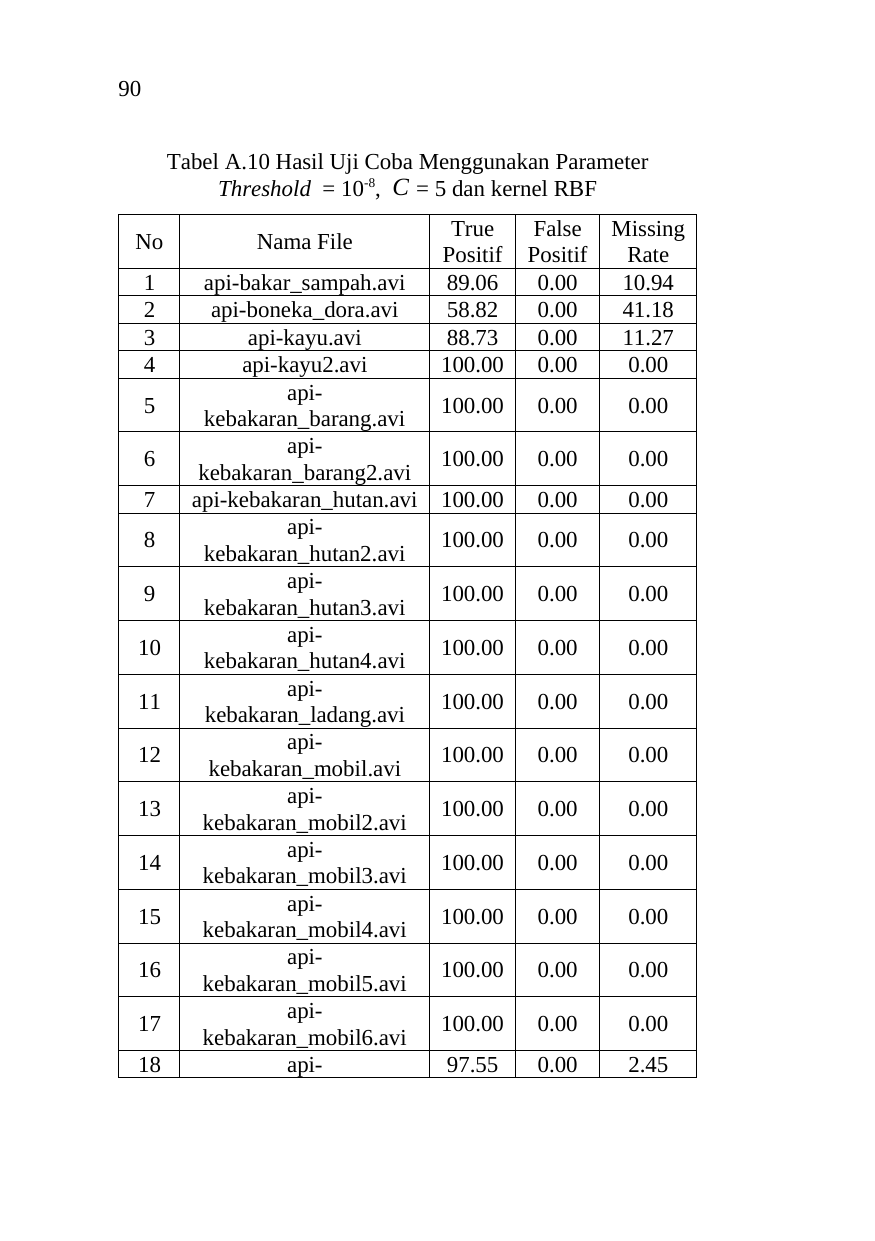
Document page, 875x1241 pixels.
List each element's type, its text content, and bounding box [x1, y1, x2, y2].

table_cell 18 [119, 1051, 179, 1077]
table_cell 17 [119, 997, 179, 1050]
table_cell 0.00 [516, 1051, 599, 1077]
table_cell api-kebakaran_mobil.avi [180, 729, 429, 781]
table_cell api-kebakaran_hutan3.avi [180, 567, 429, 620]
table_header False Positif [516, 215, 599, 268]
table_cell 0.00 [516, 379, 599, 431]
table_cell 0.00 [516, 621, 599, 674]
table_cell api-kebakaran_mobil6.avi [180, 997, 429, 1050]
table_cell 58.82 [430, 296, 515, 323]
table_cell 97.55 [430, 1051, 515, 1077]
table_cell api-kebakaran_barang2.avi [180, 432, 429, 485]
table_cell 1 [119, 269, 179, 295]
table_cell 12 [119, 729, 179, 781]
table_cell 0.00 [516, 432, 599, 485]
table_header No [119, 215, 179, 268]
table_cell 88.73 [430, 324, 515, 350]
table_cell api-kebakaran_hutan4.avi [180, 621, 429, 674]
table_cell 0.00 [600, 351, 696, 377]
table_cell 11 [119, 675, 179, 727]
table_cell 2 [119, 296, 179, 323]
table_cell 13 [119, 782, 179, 835]
table_cell 0.00 [516, 997, 599, 1050]
table_cell 100.00 [430, 514, 515, 566]
table_cell 7 [119, 486, 179, 512]
table_cell 100.00 [430, 351, 515, 377]
table_cell 41.18 [600, 296, 696, 323]
table_cell 14 [119, 836, 179, 889]
table_cell api-kebakaran_barang.avi [180, 379, 429, 431]
table_cell api-kayu2.avi [180, 351, 429, 377]
table_cell 0.00 [516, 514, 599, 566]
table_cell api-kayu.avi [180, 324, 429, 350]
table_cell 0.00 [600, 782, 696, 835]
table_cell 0.00 [516, 567, 599, 620]
table_cell 100.00 [430, 836, 515, 889]
table_cell api-kebakaran_mobil4.avi [180, 890, 429, 942]
table_cell 0.00 [600, 567, 696, 620]
table_cell 0.00 [600, 379, 696, 431]
table_cell 0.00 [516, 729, 599, 781]
table_cell api-kebakaran_hutan2.avi [180, 514, 429, 566]
table_cell api-kebakaran_mobil5.avi [180, 944, 429, 996]
table_cell 0.00 [516, 269, 599, 295]
table_cell 9 [119, 567, 179, 620]
table_cell 0.00 [516, 782, 599, 835]
table_cell 0.00 [516, 675, 599, 727]
table_cell 4 [119, 351, 179, 377]
text Tabel A.10 Hasil Uji Coba Menggunakan Parameter Threshold = 10-8, = 5 dan kernel RBF [118, 148, 697, 202]
table_cell 0.00 [600, 836, 696, 889]
table_cell 0.00 [600, 675, 696, 727]
table_header Nama File [180, 215, 429, 268]
table_cell 0.00 [516, 944, 599, 996]
table_cell 100.00 [430, 379, 515, 431]
table_cell 6 [119, 432, 179, 485]
table_cell 16 [119, 944, 179, 996]
table_cell 0.00 [600, 432, 696, 485]
table_cell 0.00 [600, 514, 696, 566]
table_cell 3 [119, 324, 179, 350]
table_cell 0.00 [516, 296, 599, 323]
table_cell 100.00 [430, 621, 515, 674]
table_cell api-kebakaran_rumah.avi [180, 1051, 429, 1077]
table_cell api-boneka_dora.avi [180, 296, 429, 323]
table_cell 8 [119, 514, 179, 566]
table_cell 0.00 [600, 729, 696, 781]
table_cell 11.27 [600, 324, 696, 350]
table_cell 100.00 [430, 944, 515, 996]
table_cell 0.00 [600, 486, 696, 512]
table_cell 100.00 [430, 567, 515, 620]
table_cell api-kebakaran_ladang.avi [180, 675, 429, 727]
table_cell 0.00 [516, 890, 599, 942]
table_cell api-kebakaran_mobil3.avi [180, 836, 429, 889]
table_cell 0.00 [516, 486, 599, 512]
table_header Missing Rate [600, 215, 696, 268]
table_cell 0.00 [600, 621, 696, 674]
table_cell 0.00 [516, 351, 599, 377]
table_header True Positif [430, 215, 515, 268]
table_cell 5 [119, 379, 179, 431]
table_cell 100.00 [430, 729, 515, 781]
table_cell api-bakar_sampah.avi [180, 269, 429, 295]
table_cell 100.00 [430, 782, 515, 835]
table_cell 10 [119, 621, 179, 674]
table_cell 100.00 [430, 997, 515, 1050]
table_cell 2.45 [600, 1051, 696, 1077]
table_cell 89.06 [430, 269, 515, 295]
table_cell api-kebakaran_hutan.avi [180, 486, 429, 512]
table_cell 0.00 [600, 997, 696, 1050]
table_cell 0.00 [600, 944, 696, 996]
table_cell api-kebakaran_mobil2.avi [180, 782, 429, 835]
table_cell 100.00 [430, 890, 515, 942]
table_cell 0.00 [600, 890, 696, 942]
table_cell 100.00 [430, 486, 515, 512]
table_cell 100.00 [430, 675, 515, 727]
table_cell 100.00 [430, 432, 515, 485]
table_cell 0.00 [516, 836, 599, 889]
table_cell 10.94 [600, 269, 696, 295]
table_cell 0.00 [516, 324, 599, 350]
table_cell 15 [119, 890, 179, 942]
